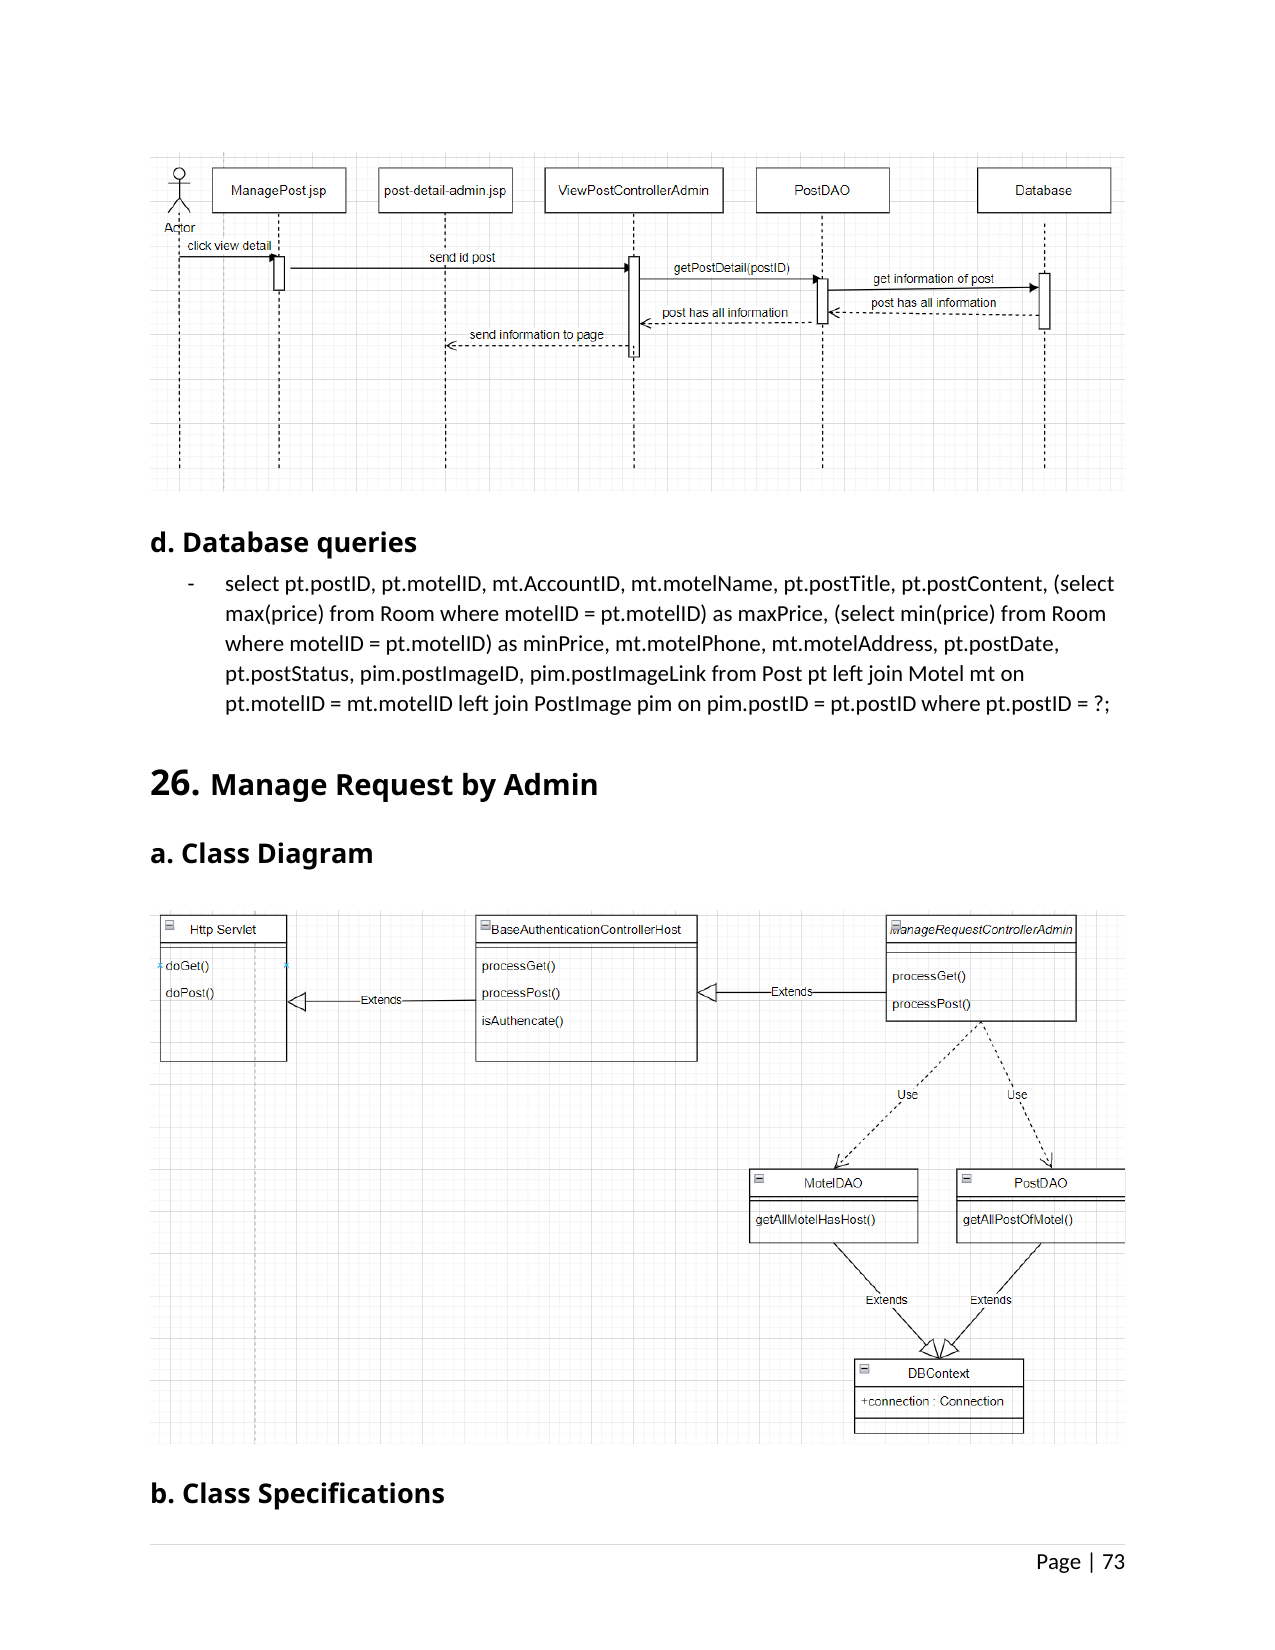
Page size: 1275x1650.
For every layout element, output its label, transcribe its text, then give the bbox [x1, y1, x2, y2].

picture [150, 910, 1125, 1444]
picture [150, 152, 1125, 492]
subtitle d. Database queries [150, 523, 1125, 560]
list select pt.postID, pt.motelID, mt.AccountID, mt.motelName, pt.postTitle, pt.postContent, (select max(price) from Room where motelID = pt.motelID) as maxPrice, (select min(price) from Room where motelID = pt.motelID) as minPrice, mt.motelPhone, mt.motelAddress, pt.postDate, pt.postStatus, pim.postImageID, pim.postImageLink from Post pt left join Motel mt on pt.motelID = mt.motelID left join PostImage pim on pim.postID = pt.postID where pt.postID = ?; [187, 569, 1125, 717]
subtitle b. Class Specifications [150, 1475, 1125, 1512]
subtitle 26. Manage Request by Admin [150, 757, 1125, 805]
subtitle a. Class Diagram [150, 834, 1125, 871]
